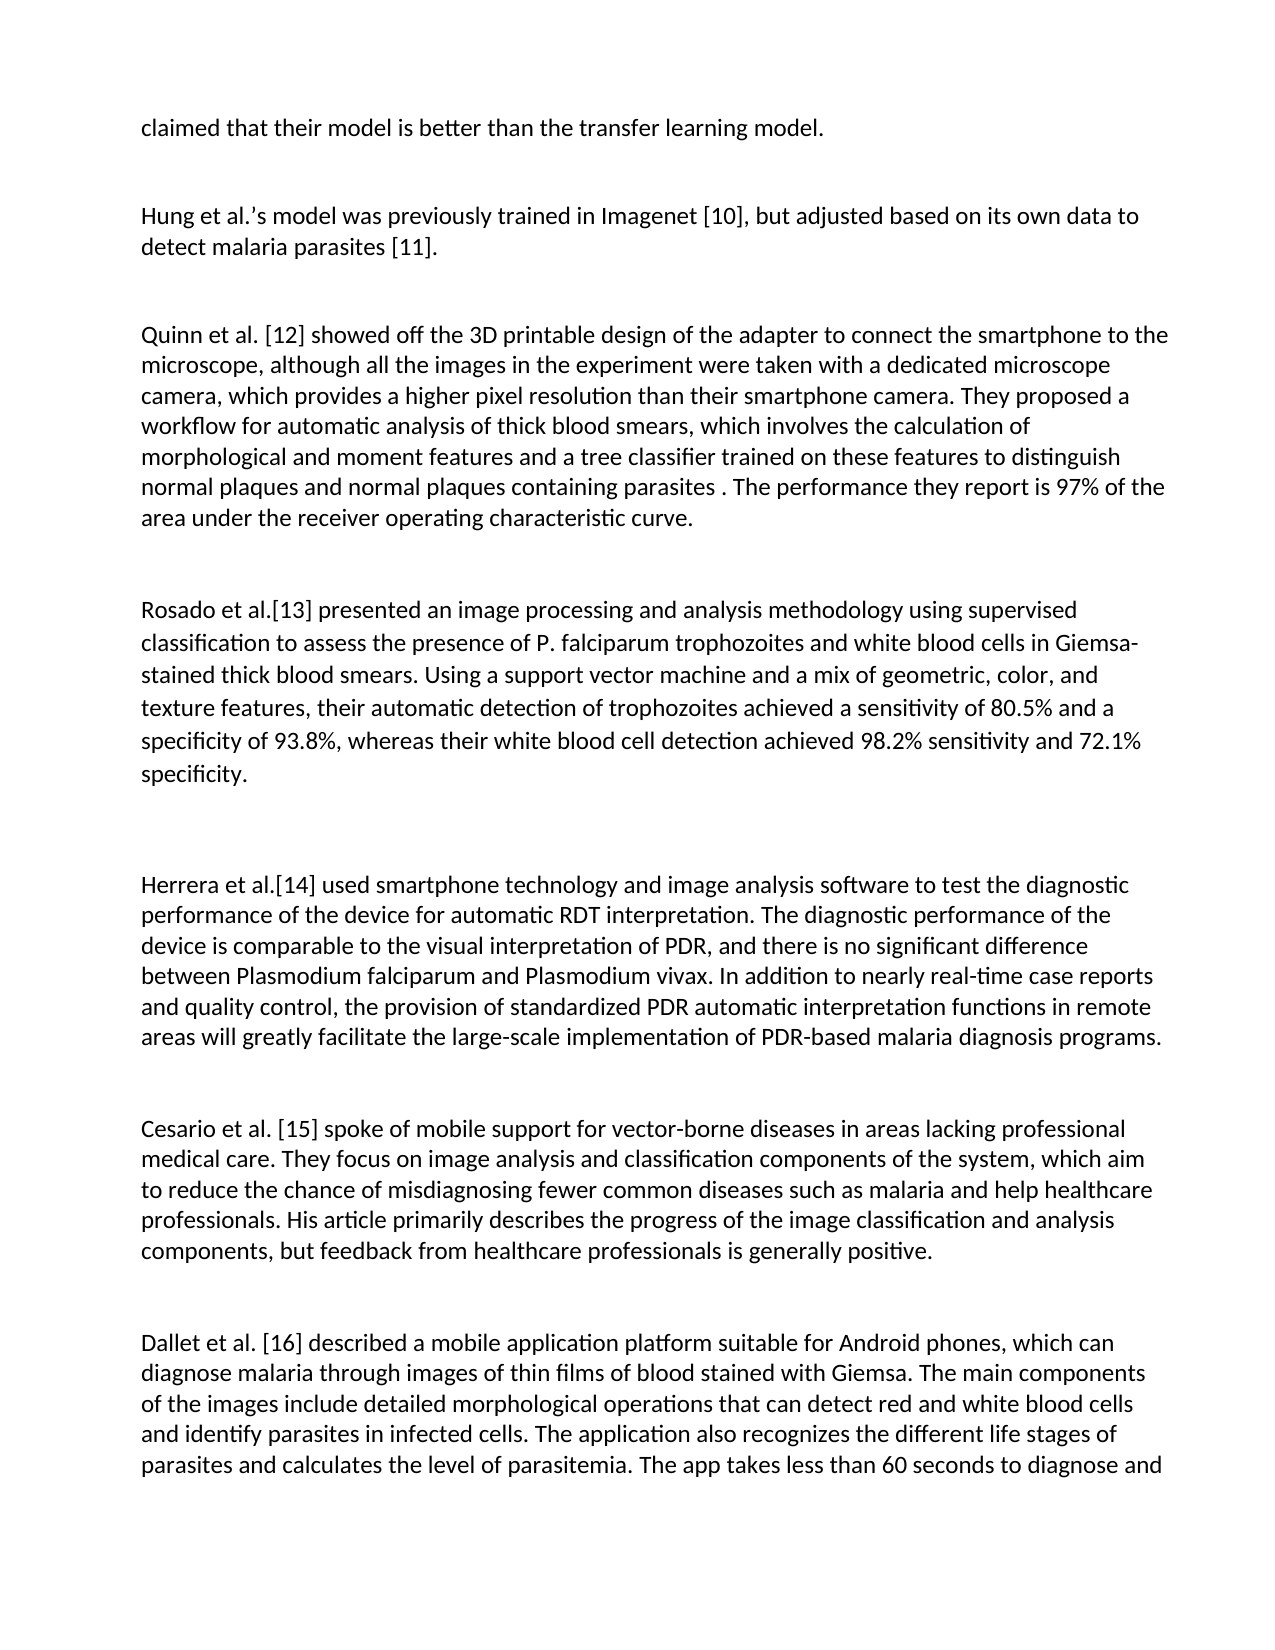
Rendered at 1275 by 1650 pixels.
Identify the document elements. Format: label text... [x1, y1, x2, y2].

text Dallet et al. [16] described a mobile application platform suitable for Android phones, which can diagnose malaria through images of thin films of blood stained with Giemsa. The main components of the images include detailed morphological operations that can detect red and white blood cells and identify parasites in infected cells. The application also recognizes the different life stages of parasites and calculates the level of parasitemia. The app takes less than 60 seconds to diagnose and [141, 1327, 1163, 1479]
text Herrera et al.[14] used smartphone technology and image analysis software to test the diagnostic performance of the device for automatic RDT interpretation. The diagnostic performance of the device is comparable to the visual interpretation of PDR, and there is no significant difference between Plasmodium falciparum and Plasmodium vivax. In addition to nearly real-time case reports and quality control, the provision of standardized PDR automatic interpretation functions in remote areas will greatly facilitate the large-scale implementation of PDR-based malaria diagnosis programs. [141, 869, 1172, 1052]
text Hung et al.’s model was previously trained in Imagenet [10], but adjusted based on its own data to detect malaria parasites [11]. [141, 200, 1142, 261]
text Rosado et al.[13] presented an image processing and analysis methodology using supervised classification to assess the presence of P. falciparum trophozoites and white blood cells in Giemsa- stained thick blood smears. Using a support vector machine and a mix of geometric, color, and texture features, their automatic detection of trophozoites achieved a sensitivity of 80.5% and a specificity of 93.8%, whereas their white blood cell detection achieved 98.2% sensitivity and 72.1% specificity. [141, 594, 1163, 789]
text Quinn et al. [12] showed off the 3D printable design of the adapter to connect the smartphone to the microscope, although all the images in the experiment were taken with a dedicated microscope camera, which provides a higher pixel resolution than their smartphone camera. They proposed a workflow for automatic analysis of thick blood smears, which involves the calculation of morphological and moment features and a tree classifier trained on these features to distinguish normal plaques and normal plaques containing parasites . The performance they report is 97% of the area under the receiver operating characteristic curve. [141, 319, 1172, 532]
text claimed that their model is better than the transfer learning model. [141, 112, 1275, 143]
text Cesario et al. [15] spoke of mobile support for vector-borne diseases in areas lacking professional medical care. They focus on image analysis and classification components of the system, which aim to reduce the chance of misdiagnosing fewer common diseases such as malaria and help healthcare professionals. His article primarily describes the progress of the image classification and analysis components, but feedback from healthcare professionals is generally positive. [141, 1113, 1163, 1266]
